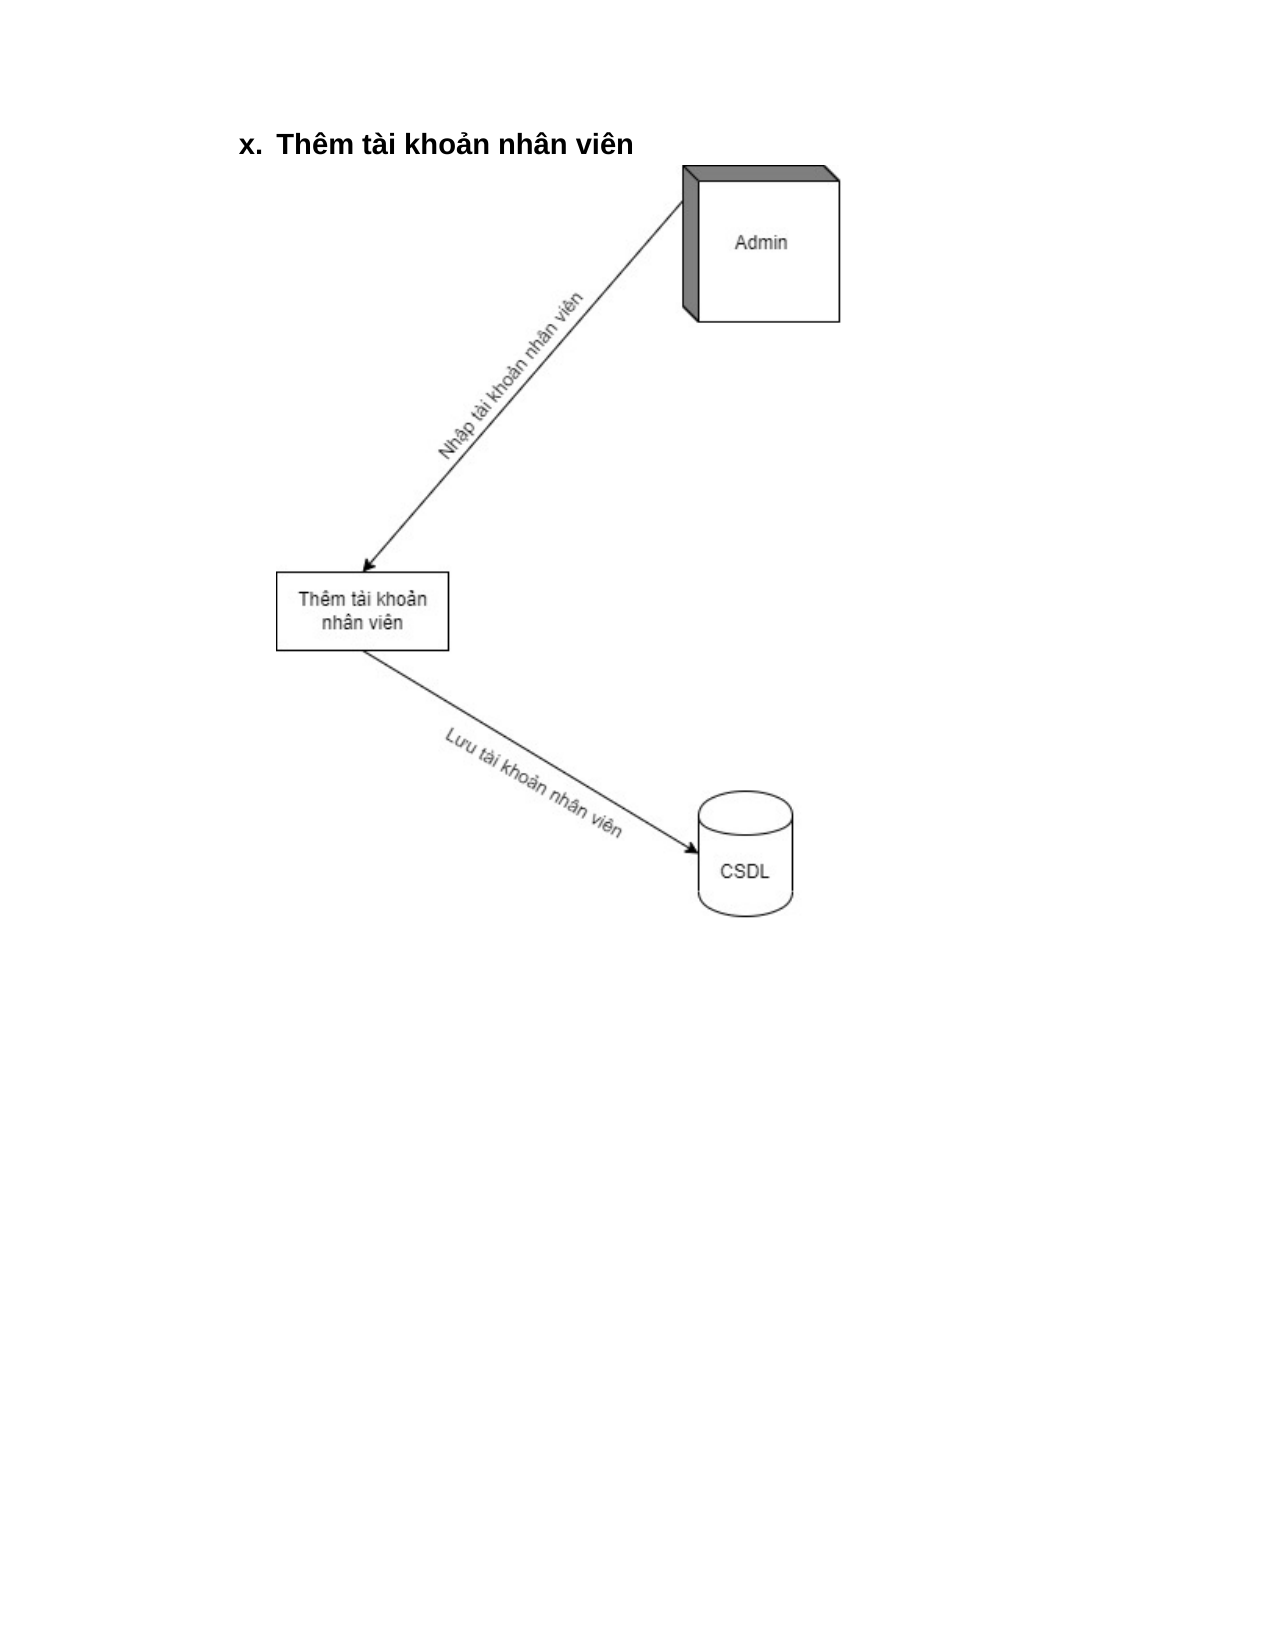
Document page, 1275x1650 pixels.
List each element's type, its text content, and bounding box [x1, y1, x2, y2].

picture [276, 165, 842, 919]
list Thêm tài khoản nhân viên [239, 127, 1186, 161]
